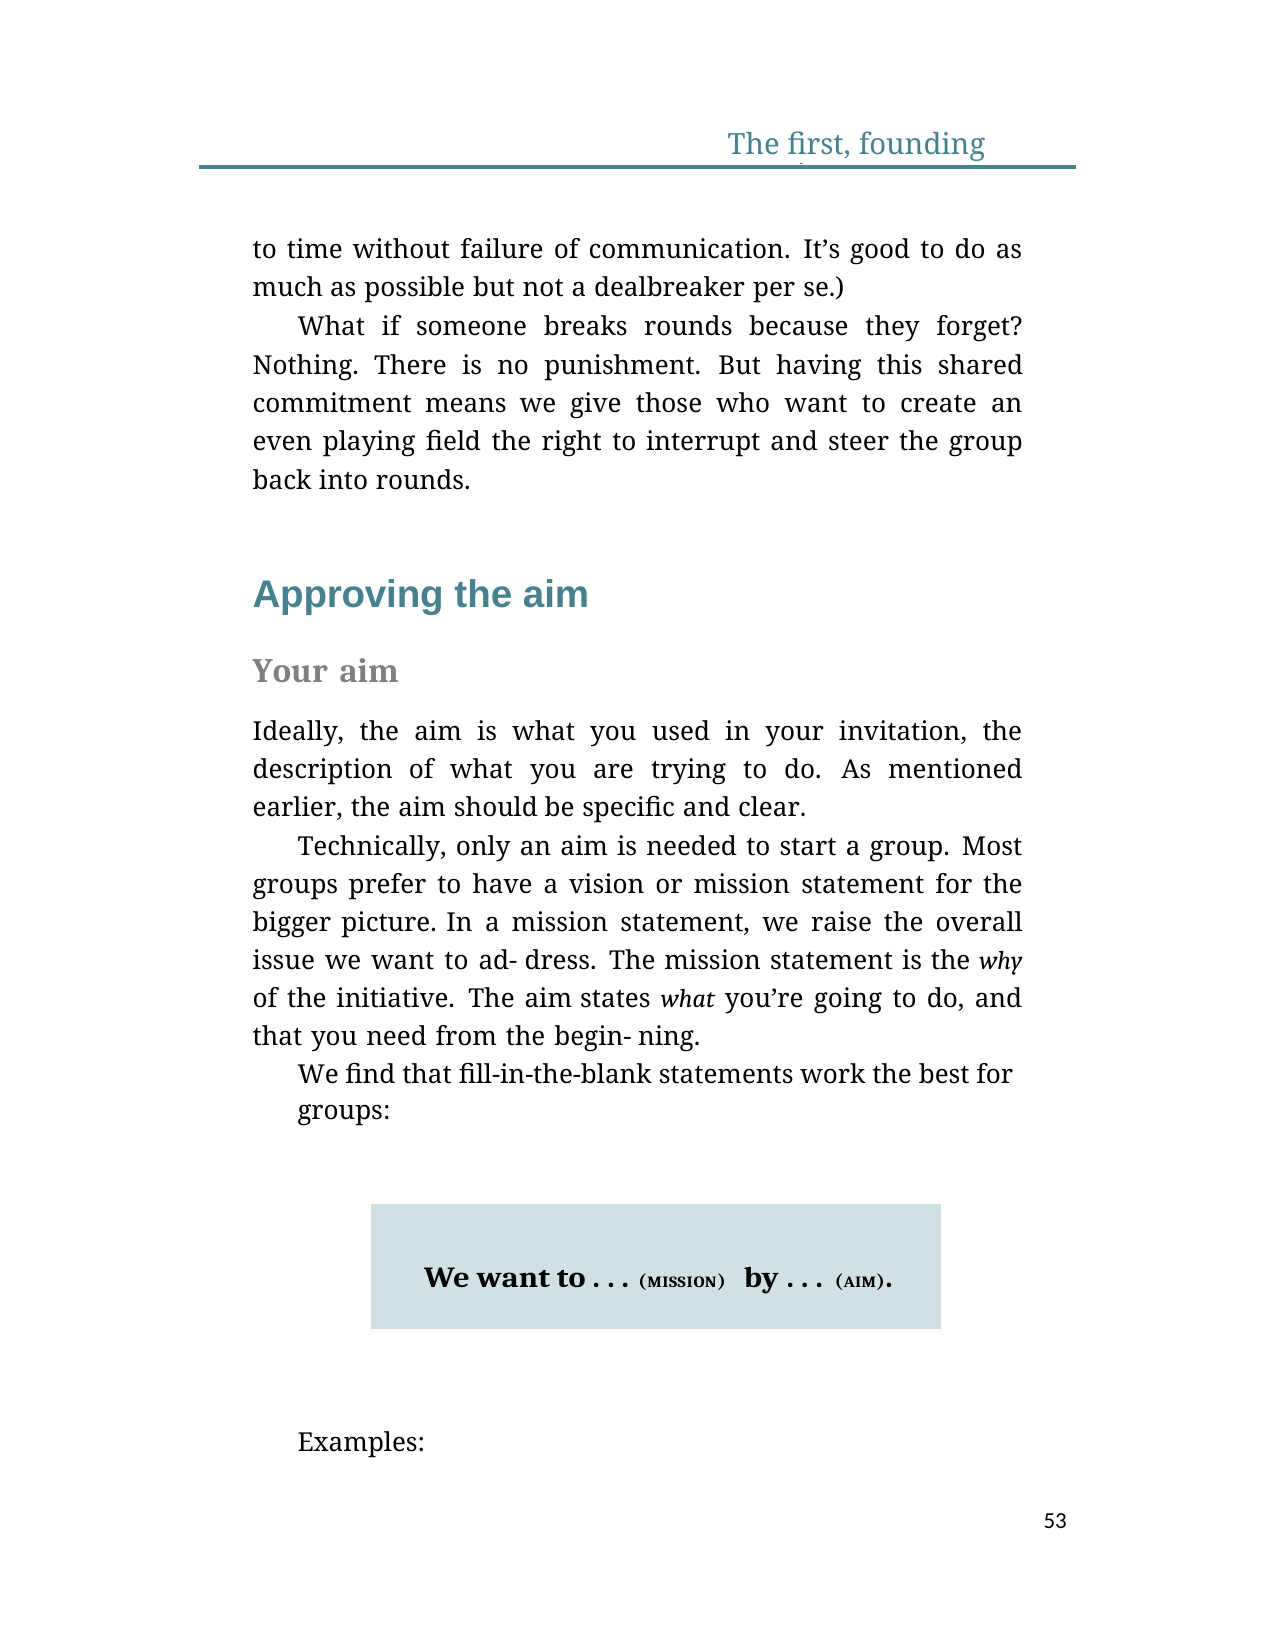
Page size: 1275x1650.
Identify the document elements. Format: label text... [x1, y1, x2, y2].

text Examples: [297, 1423, 1096, 1459]
text to time without failure of communication. It’s good to do as much as possible but not a dealbreaker per se.) [252, 231, 1023, 304]
subtitle Your aim [252, 651, 1096, 691]
text We find that fill-in-the-blank statements work the best for groups: [297, 1056, 1096, 1127]
text Approving the aim [252, 572, 1096, 616]
text Ideally, the aim is what you used in your invitation, the description of what you are trying to do. As mentioned earlier, the aim should be specific and clear. [252, 712, 1023, 824]
text What if someone breaks rounds because they forget? Nothing. There is no punishment. But having this shared commitment means we give those who want to create an even playing field the right to interrupt and steer the group back into rounds. [252, 308, 1023, 497]
text Technically, only an aim is needed to start a group. Most groups prefer to have a vision or mission statement for the bigger picture. In a mission statement, we raise the overall issue we want to ad- dress. The mission statement is the why of the initiative. The aim states what you’re going to do, and that you need from the begin- ning. [252, 828, 1023, 1053]
